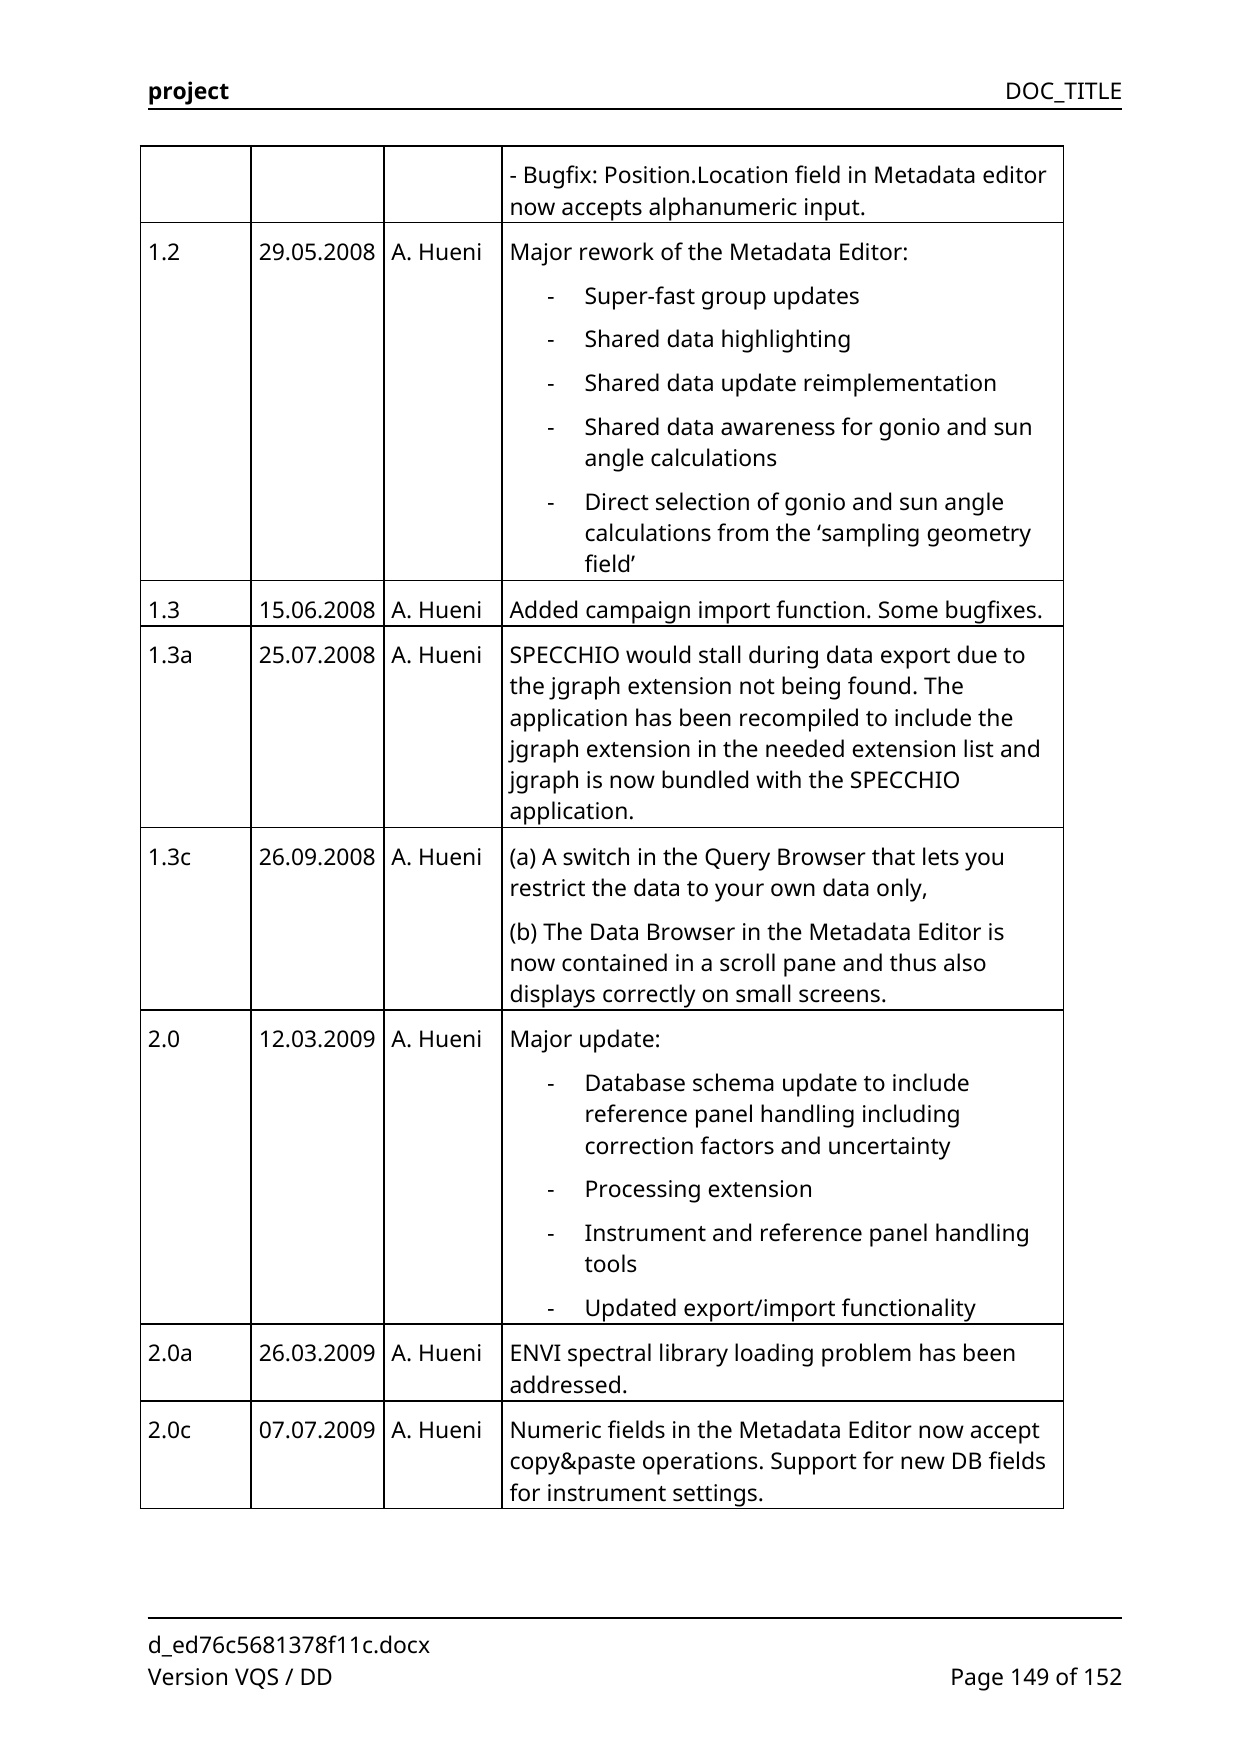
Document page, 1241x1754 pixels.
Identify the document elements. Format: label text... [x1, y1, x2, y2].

table_cell A. Hueni [385, 581, 501, 625]
table_cell 26.09.2008 [252, 828, 383, 1009]
table_cell ENVI spectral library loading problem has been addressed. [503, 1325, 1063, 1400]
table_cell - Bugfix: Position.Location field in Metadata editor now accepts alphanumeric input. [503, 147, 1063, 222]
table_cell A. Hueni [385, 223, 501, 579]
table_cell SPECCHIO would stall during data export due to the jgraph extension not being found. The application has been recompiled to include the jgraph extension in the needed extension list and jgraph is now bundled with the SPECCHIO application. [503, 627, 1063, 826]
table_cell (a) A switch in the Query Browser that lets you restrict the data to your own data only, (b) The Data Browser in the Metadata Editor is now contained in a scroll pane and thus also displays correctly on small screens. [503, 828, 1063, 1009]
table_cell A. Hueni [385, 627, 501, 826]
table_cell Major rework of the Metadata Editor: Super-fast group updates Shared data highlighting Shared data update reimplementation Shared data awareness for gonio and sun angle calculations Direct selection of gonio and sun angle calculations from the ‘sampling geometry field’ [503, 223, 1063, 579]
table_cell A. Hueni [385, 1402, 501, 1508]
table_cell 12.03.2009 [252, 1011, 383, 1323]
table_cell [141, 147, 250, 222]
table_cell 07.07.2009 [252, 1402, 383, 1508]
table_cell [385, 147, 501, 222]
table_cell A. Hueni [385, 1011, 501, 1323]
table_cell A. Hueni [385, 1325, 501, 1400]
table_cell 2.0c [141, 1402, 250, 1508]
table_cell 1.2 [141, 223, 250, 579]
table_cell 1.3a [141, 627, 250, 826]
table_cell 25.07.2008 [252, 627, 383, 826]
table_cell Added campaign import function. Some bugfixes. [503, 581, 1063, 625]
table_cell 26.03.2009 [252, 1325, 383, 1400]
table_cell 29.05.2008 [252, 223, 383, 579]
table_cell 15.06.2008 [252, 581, 383, 625]
table_cell [252, 147, 383, 222]
table_cell Major update: Database schema update to include reference panel handling including correction factors and uncertainty Processing extension Instrument and reference panel handling tools Updated export/import functionality [503, 1011, 1063, 1323]
table_cell 2.0a [141, 1325, 250, 1400]
table_cell 1.3c [141, 828, 250, 1009]
table_cell 2.0 [141, 1011, 250, 1323]
table_cell A. Hueni [385, 828, 501, 1009]
table_cell Numeric fields in the Metadata Editor now accept copy&paste operations. Support for new DB fields for instrument settings. [503, 1402, 1063, 1508]
table_cell 1.3 [141, 581, 250, 625]
